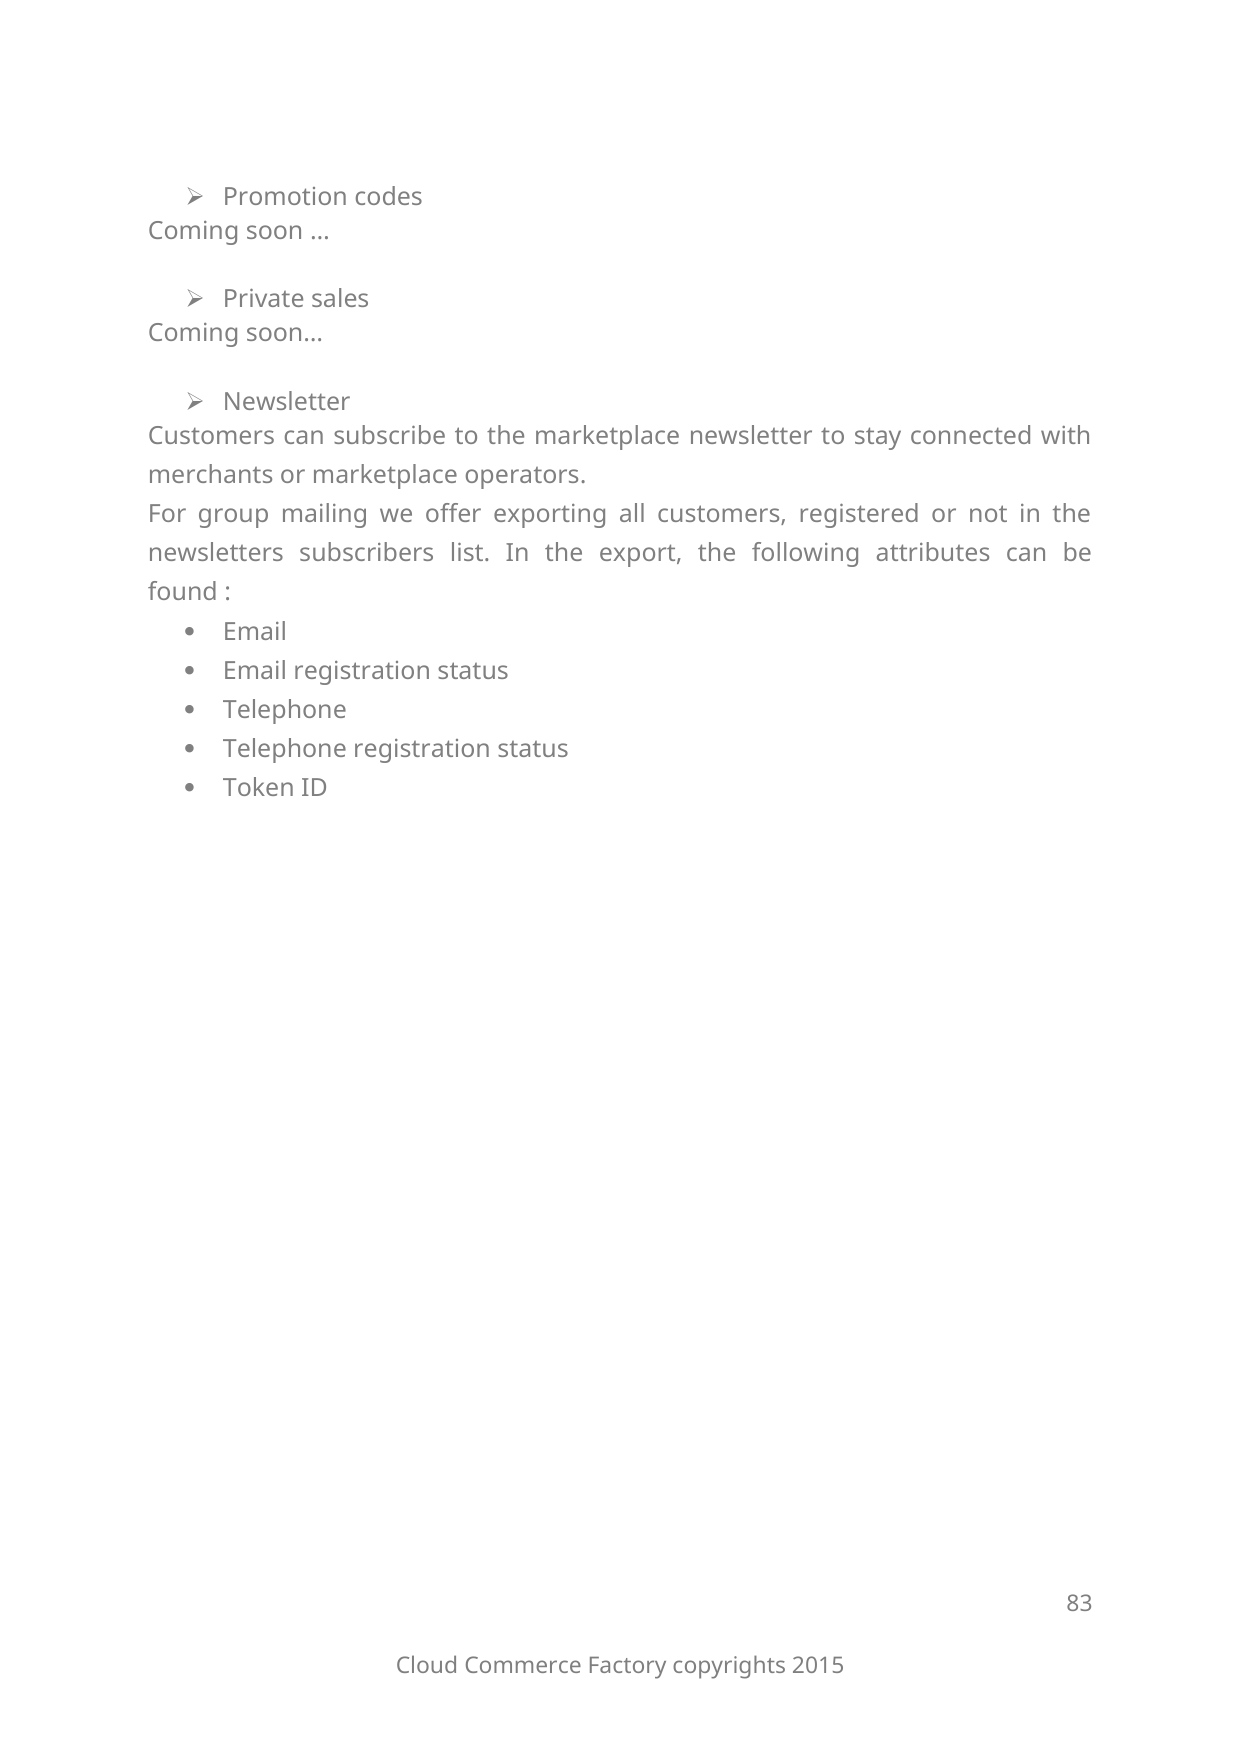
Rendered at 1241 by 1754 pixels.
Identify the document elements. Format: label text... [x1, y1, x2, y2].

list Email [185, 613, 1093, 647]
list Newsletter [185, 383, 1093, 417]
list Email registration status [185, 652, 1093, 686]
list Telephone registration status [185, 731, 1093, 765]
text Coming soon … [148, 213, 1093, 247]
list Telephone [185, 691, 1093, 726]
list Promotion codes [185, 179, 1093, 213]
list Token ID [185, 770, 1093, 804]
text Customers can subscribe to the marketplace newsletter to stay connected with merchants or marketplace operators. [148, 417, 1093, 491]
text Coming soon… [148, 315, 1093, 349]
text For group mailing we offer exporting all customers, registered or not in the newsletters subscribers list. In the export, the following attributes can be found : [148, 496, 1093, 608]
list Private sales [185, 281, 1093, 315]
